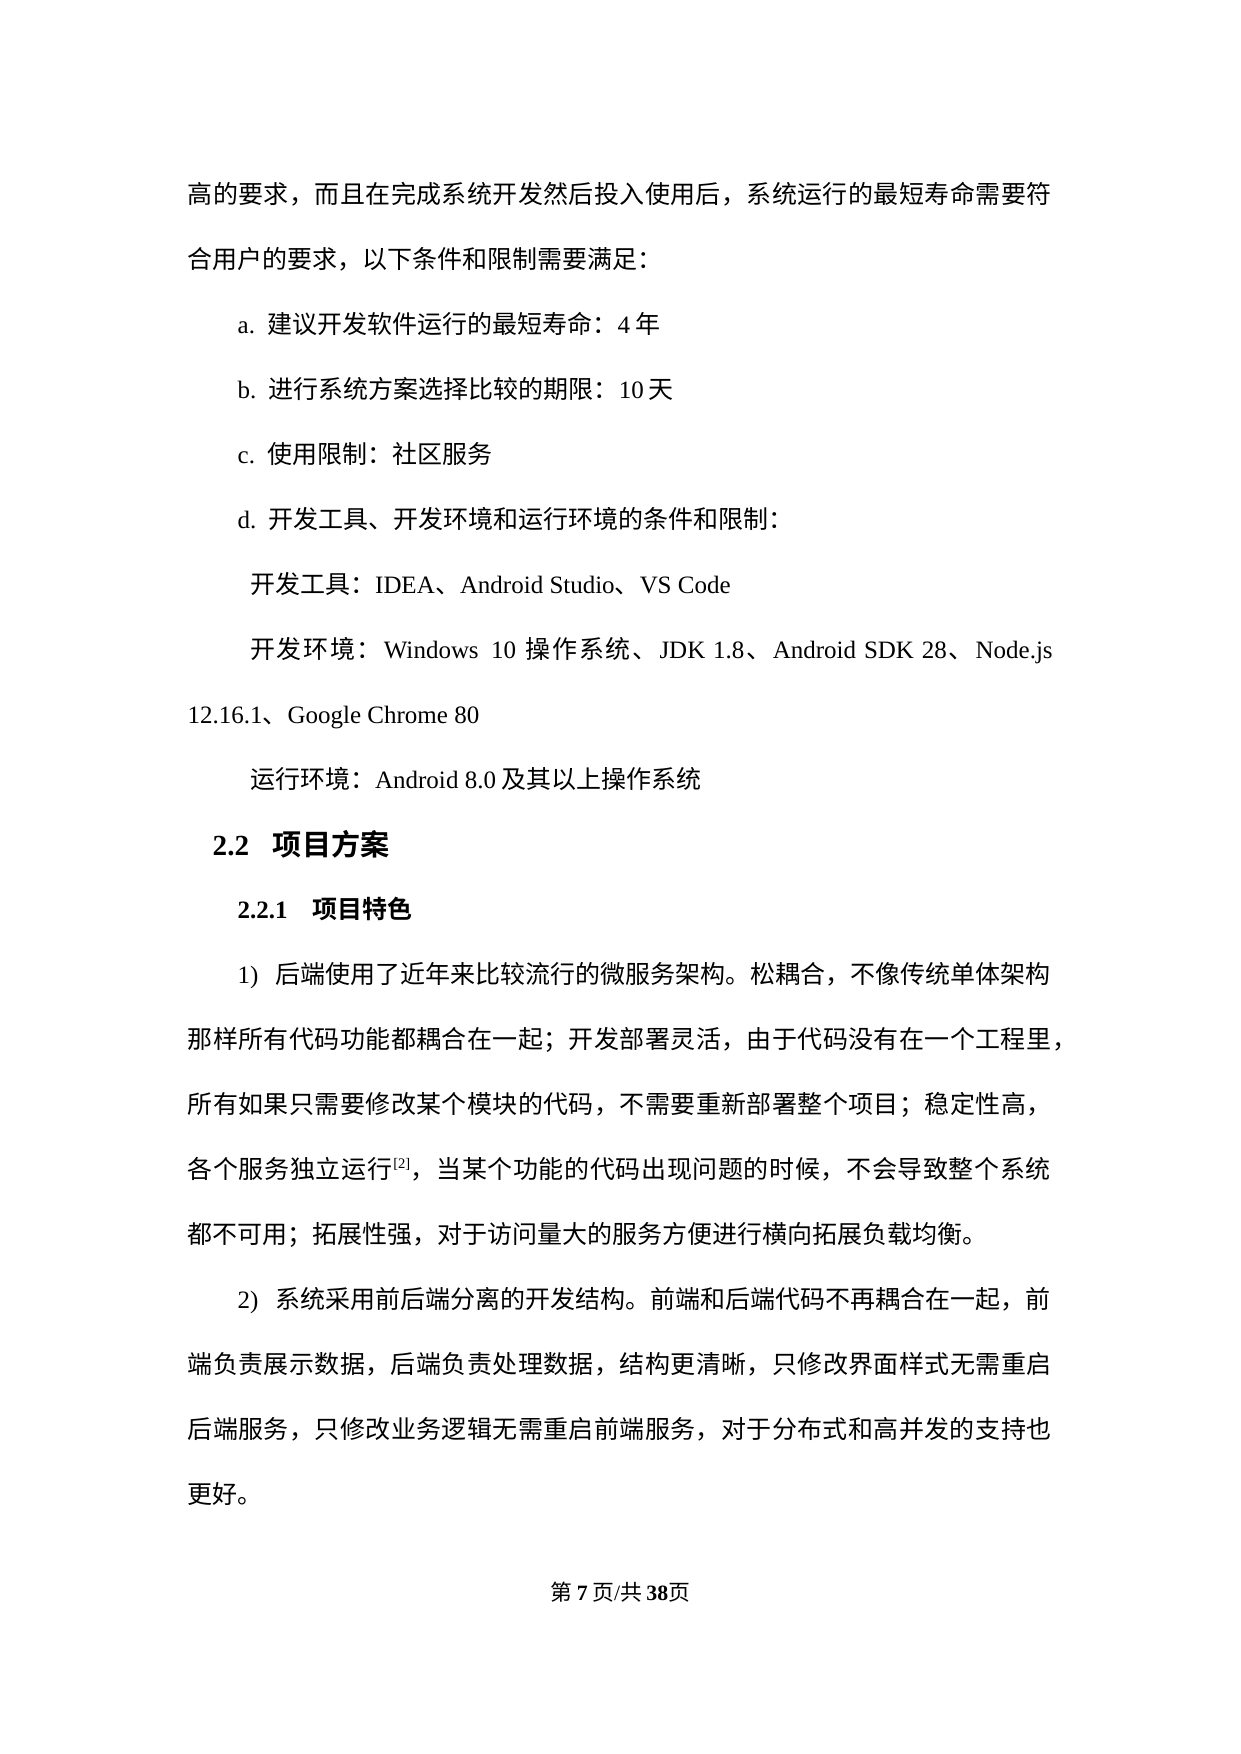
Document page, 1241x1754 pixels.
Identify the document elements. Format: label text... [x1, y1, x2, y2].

text 开发工具：IDEA、Android Studio、VS Code [225, 550, 1053, 615]
text c. 使用限制：社区服务 [187, 420, 1053, 485]
subtitle 项目特色 [237, 875, 1053, 940]
text 开发环境：Windows 10 操作系统、JDK 1.8、Android SDK 28、Node.js 12.16.1、Google Chrome 80 [187, 615, 1053, 745]
subtitle 项目方案 [212, 810, 1053, 875]
text 运行环境：Android 8.0及其以上操作系统 [187, 745, 1053, 810]
text b. 进行系统方案选择比较的期限：10天 [187, 355, 1053, 420]
text d. 开发工具、开发环境和运行环境的条件和限制： [187, 485, 1053, 550]
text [187, 160, 1053, 290]
text 2) 系统采用前后端分离的开发结构。前端和后端代码不再耦合在一起，前端负责展示数据，后端负责处理数据，结构更清晰，只修改界面样式无需重启后端服务，只修改业务逻辑无需重启前端服务，对于分布式和高并发的支持也更好。 [187, 1265, 1053, 1525]
text a. 建议开发软件运行的最短寿命：4年 [187, 290, 1053, 355]
text 1) 后端使用了近年来比较流行的微服务架构。松耦合，不像传统单体架构那样所有代码功能都耦合在一起；开发部署灵活，由于代码没有在一个工程里，所有如果只需要修改某个模块的代码，不需要重新部署整个项目；稳定性高，各个服务独立运行[2]，当某个功能的代码出现问题的时候，不会导致整个系统都不可用；拓展性强，对于访问量大的服务方便进行横向拓展负载均衡。 [187, 940, 1053, 1265]
